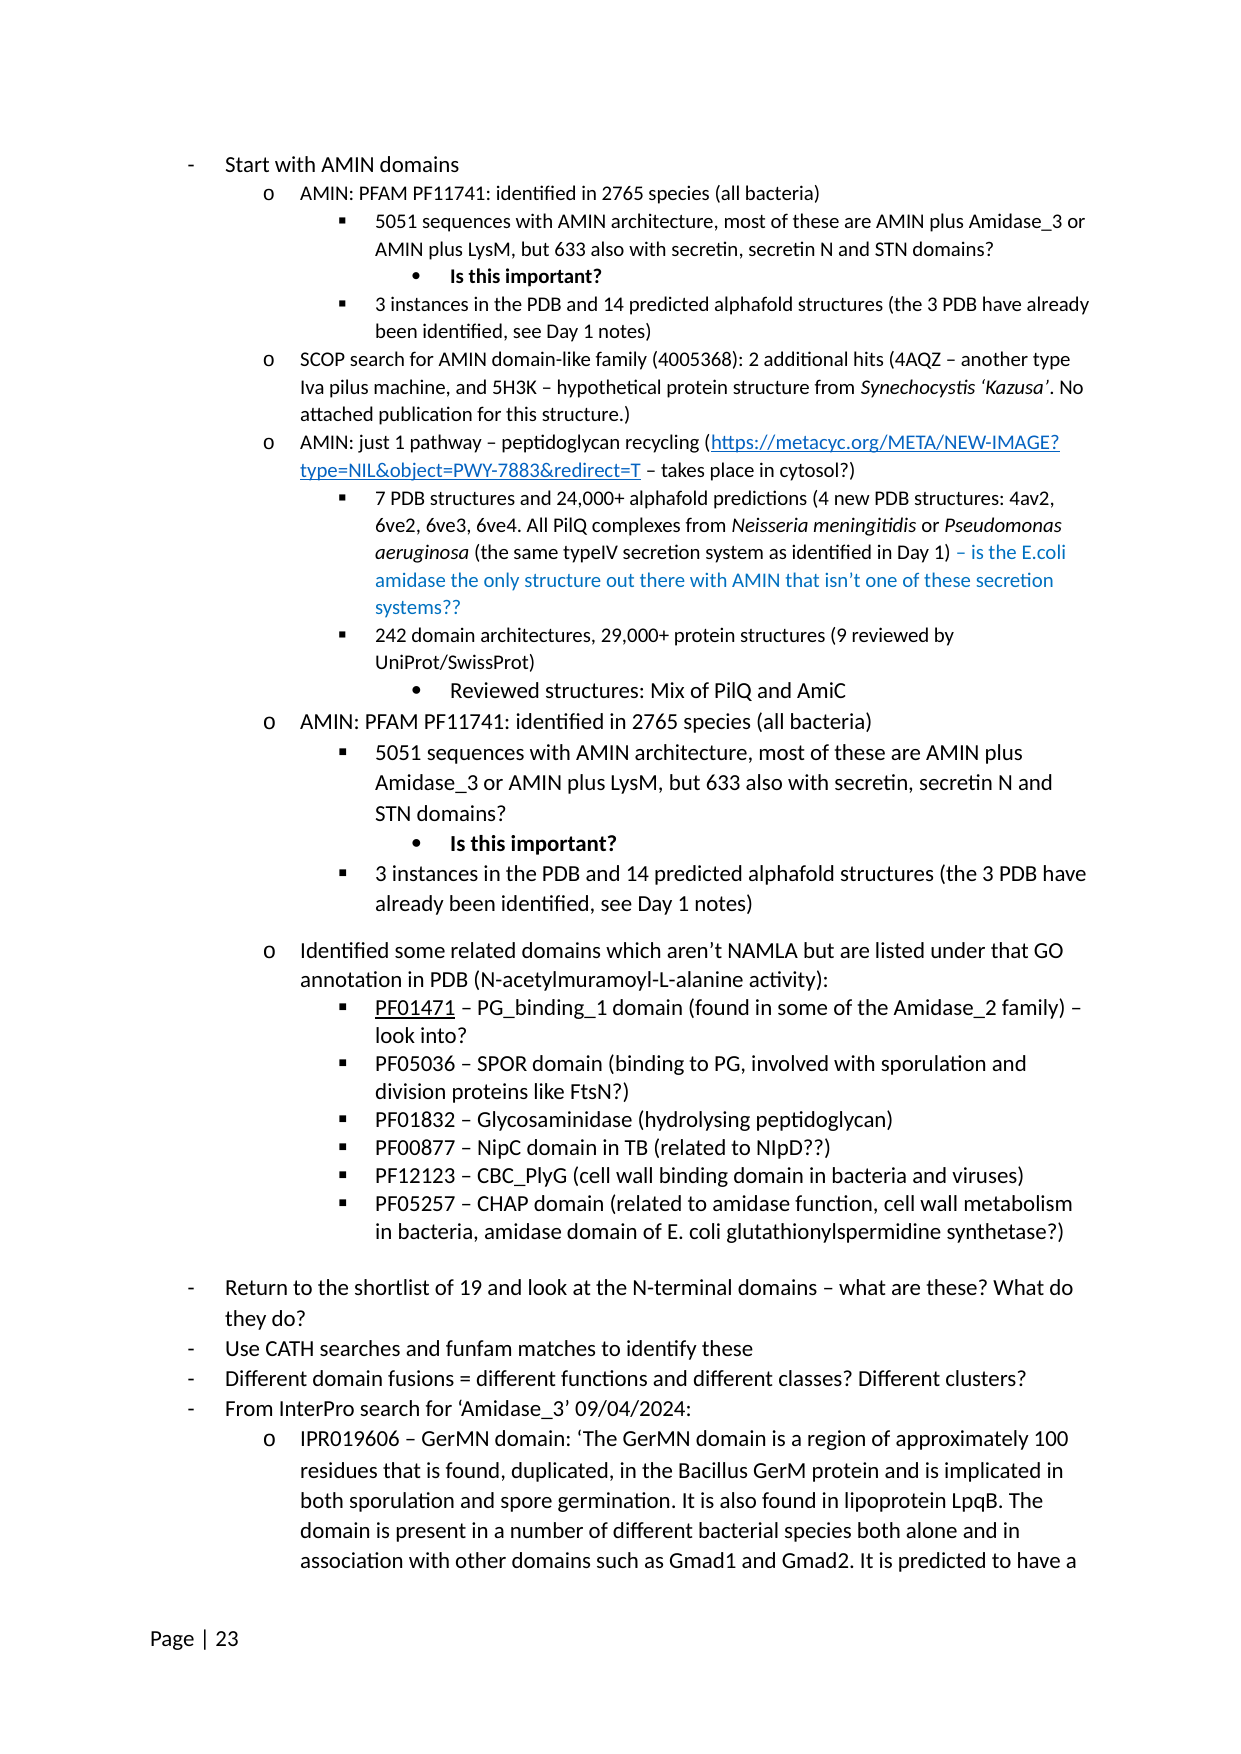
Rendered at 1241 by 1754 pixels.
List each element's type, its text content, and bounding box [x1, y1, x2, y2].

list Is this important? [412, 829, 1090, 857]
list 5051 sequences with AMIN architecture, most of these are AMIN plus Amidase_3 or AMIN plus LysM, but 633 also with secretin, secretin N and STN domains? [337, 209, 1090, 262]
list 3 instances in the PDB and 14 predicted alphafold structures (the 3 PDB have already been identified, see Day 1 notes) [337, 859, 1090, 917]
list PF00877 – NipC domain in TB (related to NIpD??) [337, 1133, 1090, 1161]
list AMIN: PFAM PF11741: identified in 2765 species (all bacteria) [262, 707, 1090, 736]
list 5051 sequences with AMIN architecture, most of these are AMIN plus Amidase_3 or AMIN plus LysM, but 633 also with secretin, secretin N and STN domains? [337, 738, 1090, 827]
list 3 instances in the PDB and 14 predicted alphafold structures (the 3 PDB have already been identified, see Day 1 notes) [337, 291, 1090, 344]
list From InterPro search for ‘Amidase_3’ 09/04/2024: [187, 1394, 1090, 1422]
list Is this important? [412, 263, 1090, 289]
list Use CATH searches and funfam matches to identify these [187, 1334, 1090, 1362]
list Identified some related domains which aren’t NAMLA but are listed under that GO annotation in PDB (N-acetylmuramoyl-L-alanine activity): [262, 936, 1090, 993]
list 242 domain architectures, 29,000+ protein structures (9 reviewed by UniProt/SwissProt) [337, 622, 1090, 674]
list Return to the shortlist of 19 and look at the N-terminal domains – what are these? What do they do? [187, 1273, 1090, 1332]
list SCOP search for AMIN domain-like family (4005368): 2 additional hits (4AQZ – another type Iva pilus machine, and 5H3K – hypothetical protein structure from Synechocystis ‘Kazusa’. No attached publication for this structure.) [262, 346, 1090, 427]
list PF01471 – PG_binding_1 domain (found in some of the Amidase_2 family) – look into? [337, 993, 1090, 1049]
list PF01832 – Glycosaminidase (hydrolysing peptidoglycan) [337, 1105, 1090, 1133]
list PF05036 – SPOR domain (binding to PG, involved with sporulation and division proteins like FtsN?) [337, 1049, 1090, 1105]
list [262, 1424, 1090, 1574]
list AMIN: just 1 pathway – peptidoglycan recycling (https://metacyc.org/META/NEW-IMAGE?type=NIL&object=PWY-7883&redirect=T – takes place in cytosol?) [262, 429, 1090, 483]
list Different domain fusions = different functions and different classes? Different clusters? [187, 1364, 1090, 1392]
list Start with AMIN domains [187, 150, 1090, 178]
list PF05257 – CHAP domain (related to amidase function, cell wall metabolism in bacteria, amidase domain of E. coli glutathionylspermidine synthetase?) [337, 1189, 1090, 1246]
list 7 PDB structures and 24,000+ alphafold predictions (4 new PDB structures: 4av2, 6ve2, 6ve3, 6ve4. All PilQ complexes from Neisseria meningitidis or Pseudomonas aeruginosa (the same typeIV secretion system as identified in Day 1) – is the E.coli amidase the only structure out there with AMIN that isn’t one of these secretion systems?? [337, 485, 1090, 620]
list Reviewed structures: Mix of PilQ and AmiC [412, 677, 1090, 704]
list PF12123 – CBC_PlyG (cell wall binding domain in bacteria and viruses) [337, 1161, 1090, 1189]
list AMIN: PFAM PF11741: identified in 2765 species (all bacteria) [262, 180, 1090, 207]
